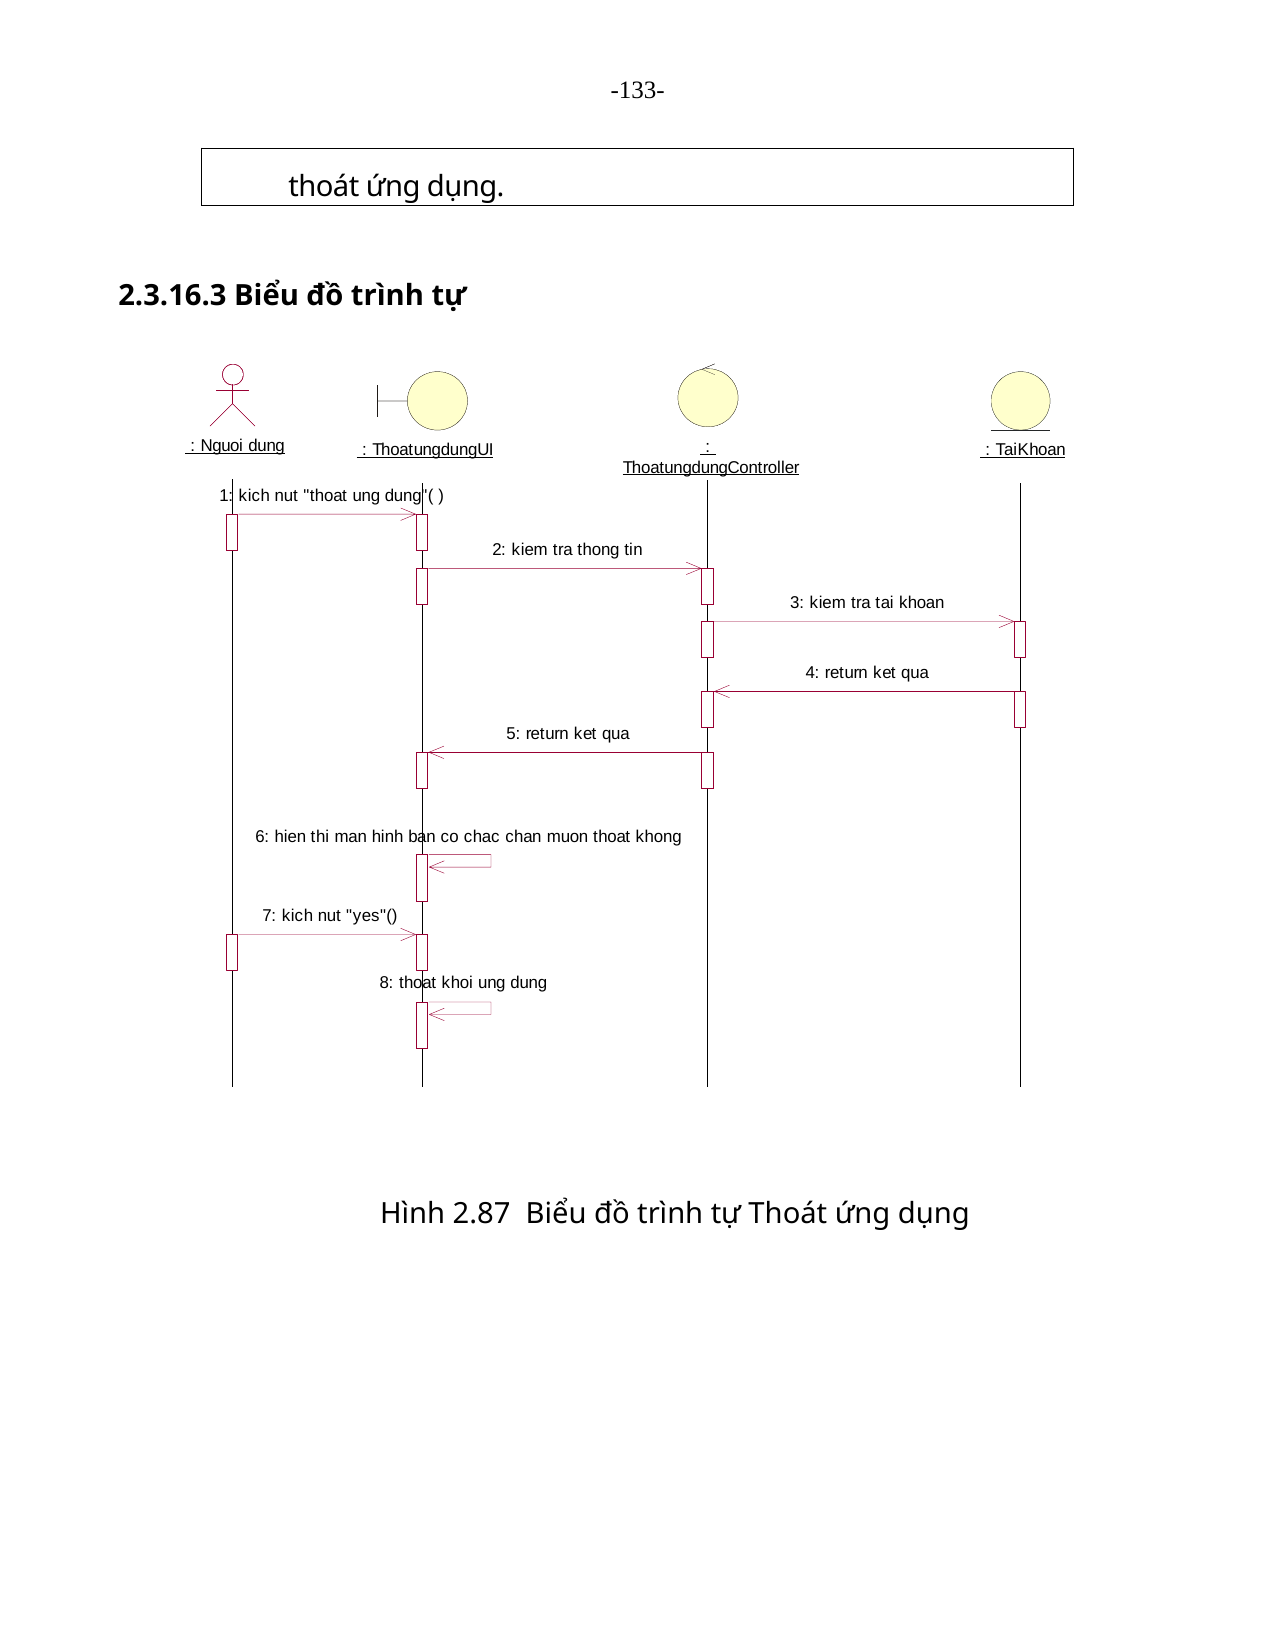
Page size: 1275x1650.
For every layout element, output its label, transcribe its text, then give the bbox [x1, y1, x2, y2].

text Hình 2.87 Biểu đồ trình tự Thoát ứng dụng [193, 1193, 1157, 1232]
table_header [202, 149, 1073, 205]
subtitle 2.3.16.3 Biểu đồ trình tự [118, 274, 1157, 313]
